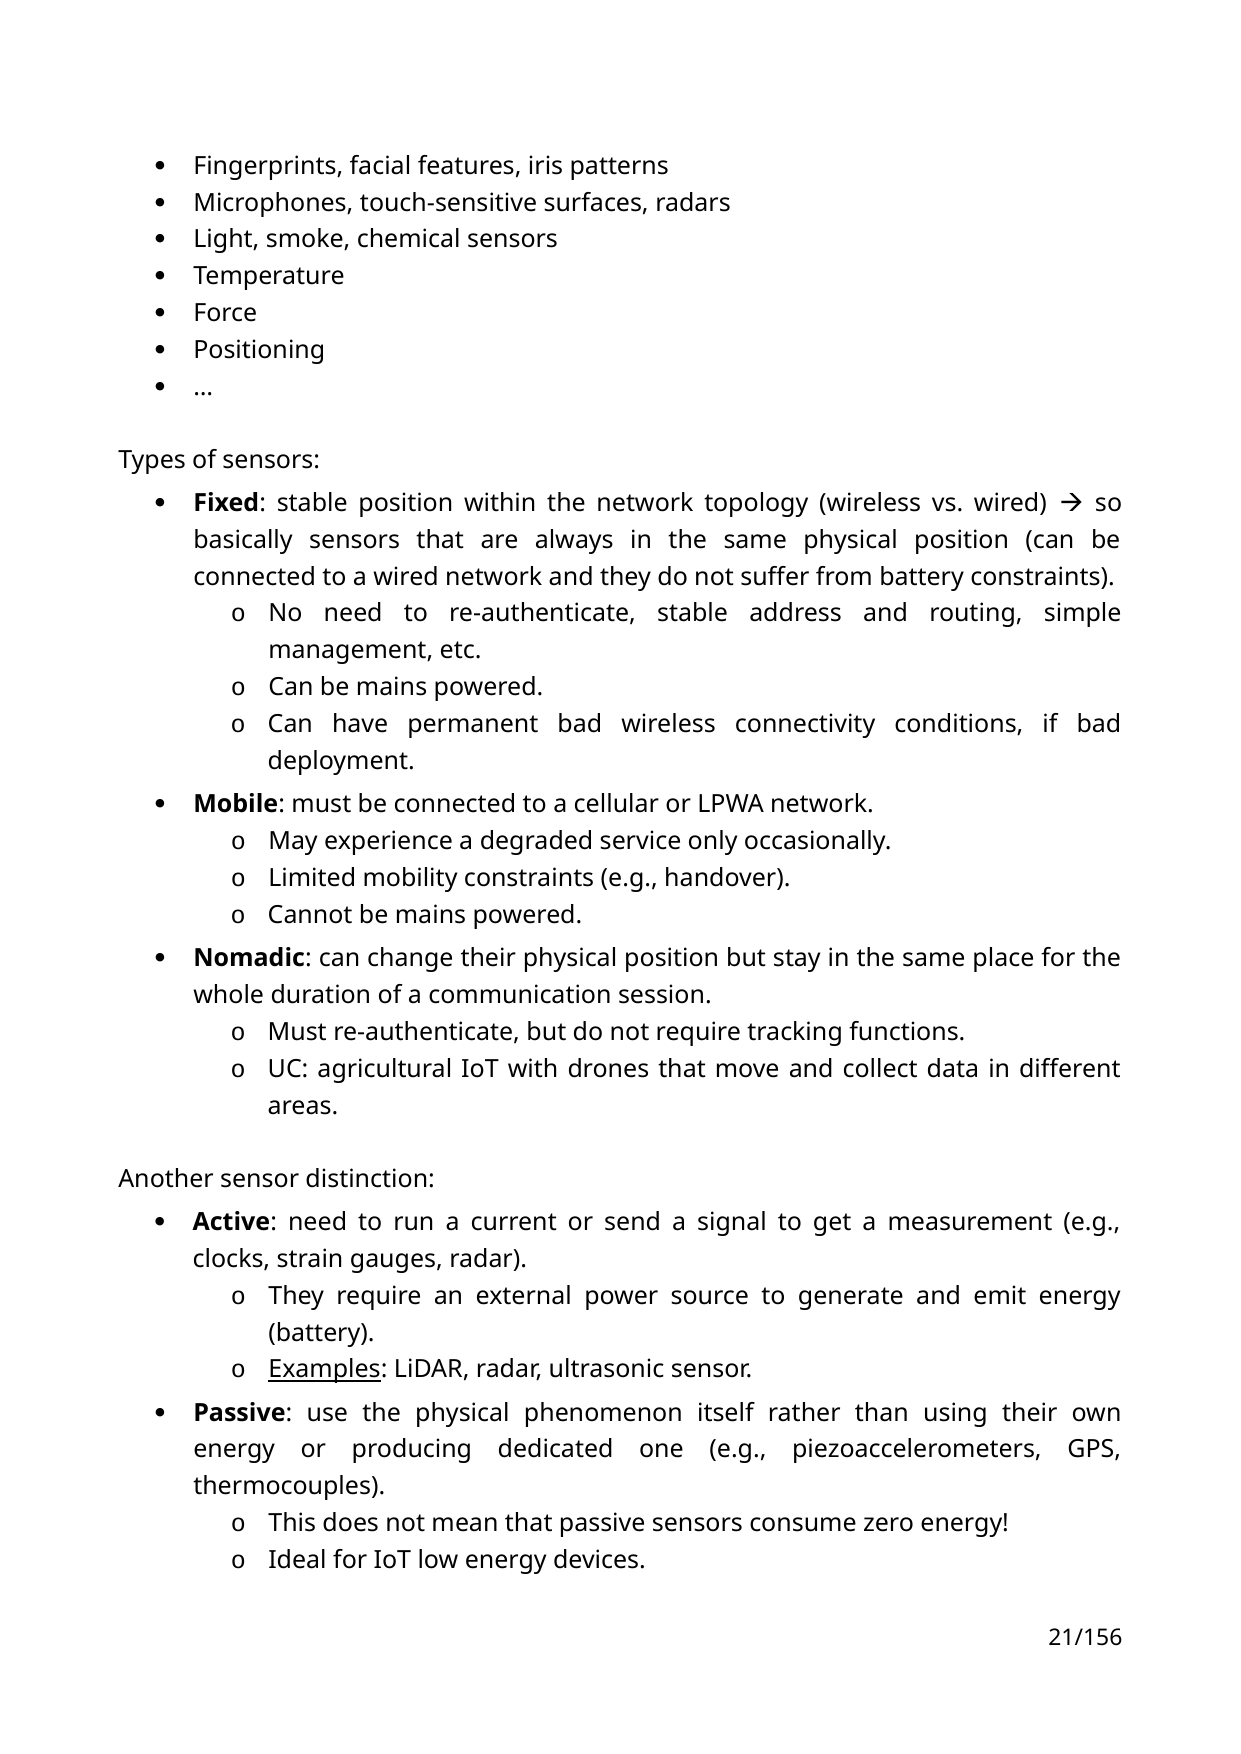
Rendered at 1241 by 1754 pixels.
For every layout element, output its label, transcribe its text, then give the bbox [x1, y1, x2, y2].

list Passive: use the physical phenomenon itself rather than using their own energy or producing dedicated one (e.g., piezoaccelerometers, GPS, thermocouples). [156, 1394, 1122, 1502]
list Can have permanent bad wireless connectivity conditions, if bad deployment. [230, 706, 1122, 777]
list This does not mean that passive sensors consume zero energy! [231, 1505, 1122, 1539]
list Active: need to run a current or send a signal to get a measurement (e.g., clocks, strain gauges, radar). [155, 1204, 1122, 1275]
list Limited mobility constraints (e.g., handover). [231, 859, 1122, 894]
list Microphones, touch-sensitive surfaces, radars [156, 184, 1122, 218]
list Positioning [156, 331, 1122, 366]
list Must re-authenticate, but do not require tracking functions. [230, 1013, 1122, 1048]
list They require an external power source to generate and emit energy (battery). [231, 1277, 1122, 1348]
list Light, smoke, chemical sensors [156, 221, 1122, 255]
list May experience a degraded service only occasionally. [231, 823, 1122, 857]
list Can be mains powered. [231, 669, 1122, 703]
list Mobile: must be connected to a cellular or LPWA network. [156, 786, 1122, 820]
list Nomadic: can change their physical position but stay in the same place for the whole duration of a communication session. [156, 940, 1122, 1011]
list UC: agricultural IoT with drones that move and collect data in different areas. [230, 1050, 1122, 1121]
text Types of sensors: [118, 442, 1122, 476]
list Cannot be mains powered. [230, 897, 1122, 931]
list Temperature [156, 258, 1122, 292]
list Force [156, 295, 1122, 329]
list … [156, 368, 1122, 402]
list Fixed: stable position within the network topology (wireless vs. wired) so basically sensors that are always in the same physical position (can be connected to a wired network and they do not suffer from battery constraints). [156, 485, 1122, 592]
list Fingerprints, facial features, iris patterns [156, 148, 1122, 182]
list Ideal for IoT low energy devices. [231, 1542, 1122, 1576]
list No need to re-authenticate, stable address and routing, simple management, etc. [231, 595, 1122, 666]
text Another sensor distinction: [118, 1161, 1122, 1195]
list Examples: LiDAR, radar, ultrasonic sensor. [231, 1351, 1122, 1385]
